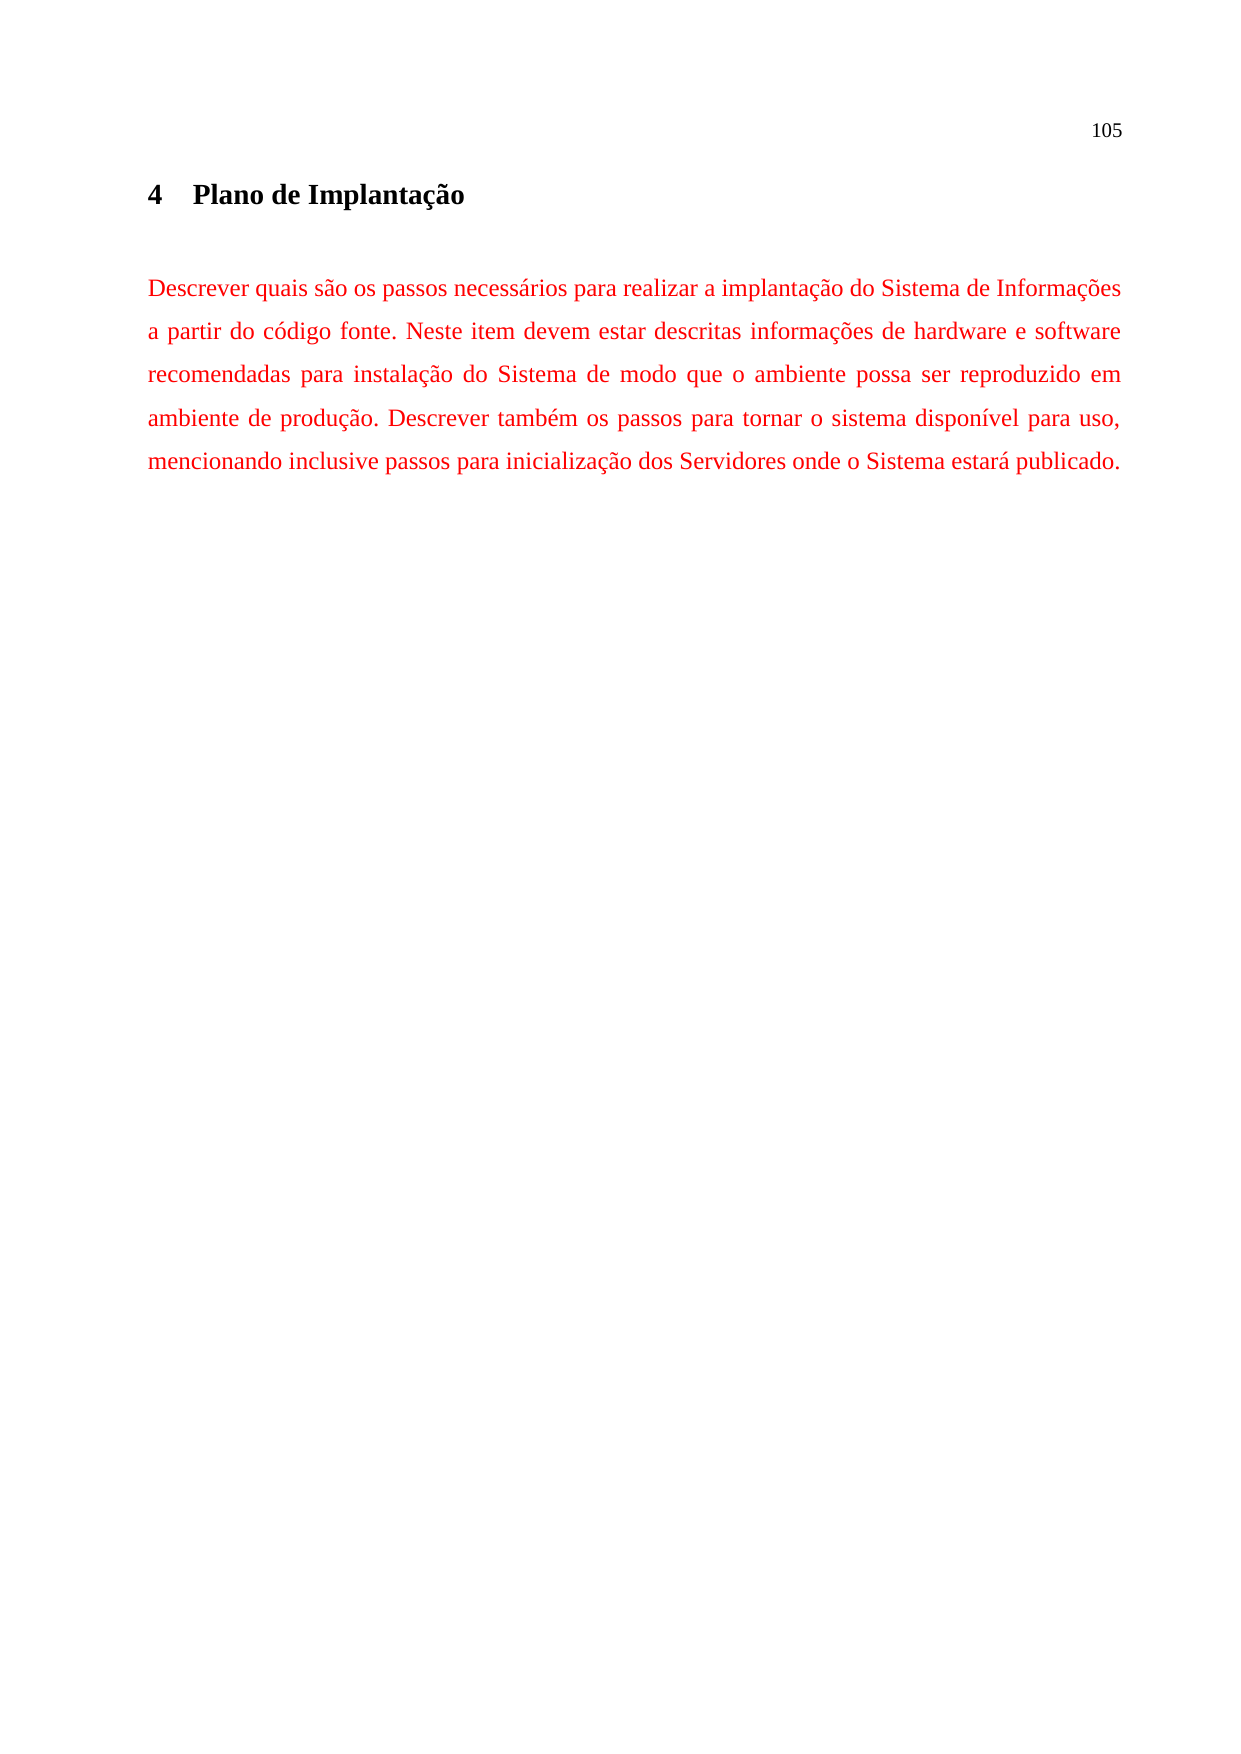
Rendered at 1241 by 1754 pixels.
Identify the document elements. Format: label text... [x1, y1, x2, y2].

subtitle Plano de Implantação [148, 177, 1122, 211]
text Descrever quais são os passos necessários para realizar a implantação do Sistema de Informações a partir do código fonte. Neste item devem estar descritas informações de hardware e software recomendadas para instalação do Sistema de modo que o ambiente possa ser reproduzido em ambiente de produção. Descrever também os passos para tornar o sistema disponível para uso, mencionando inclusive passos para inicialização dos Servidores onde o Sistema estará publicado. [148, 273, 1122, 474]
